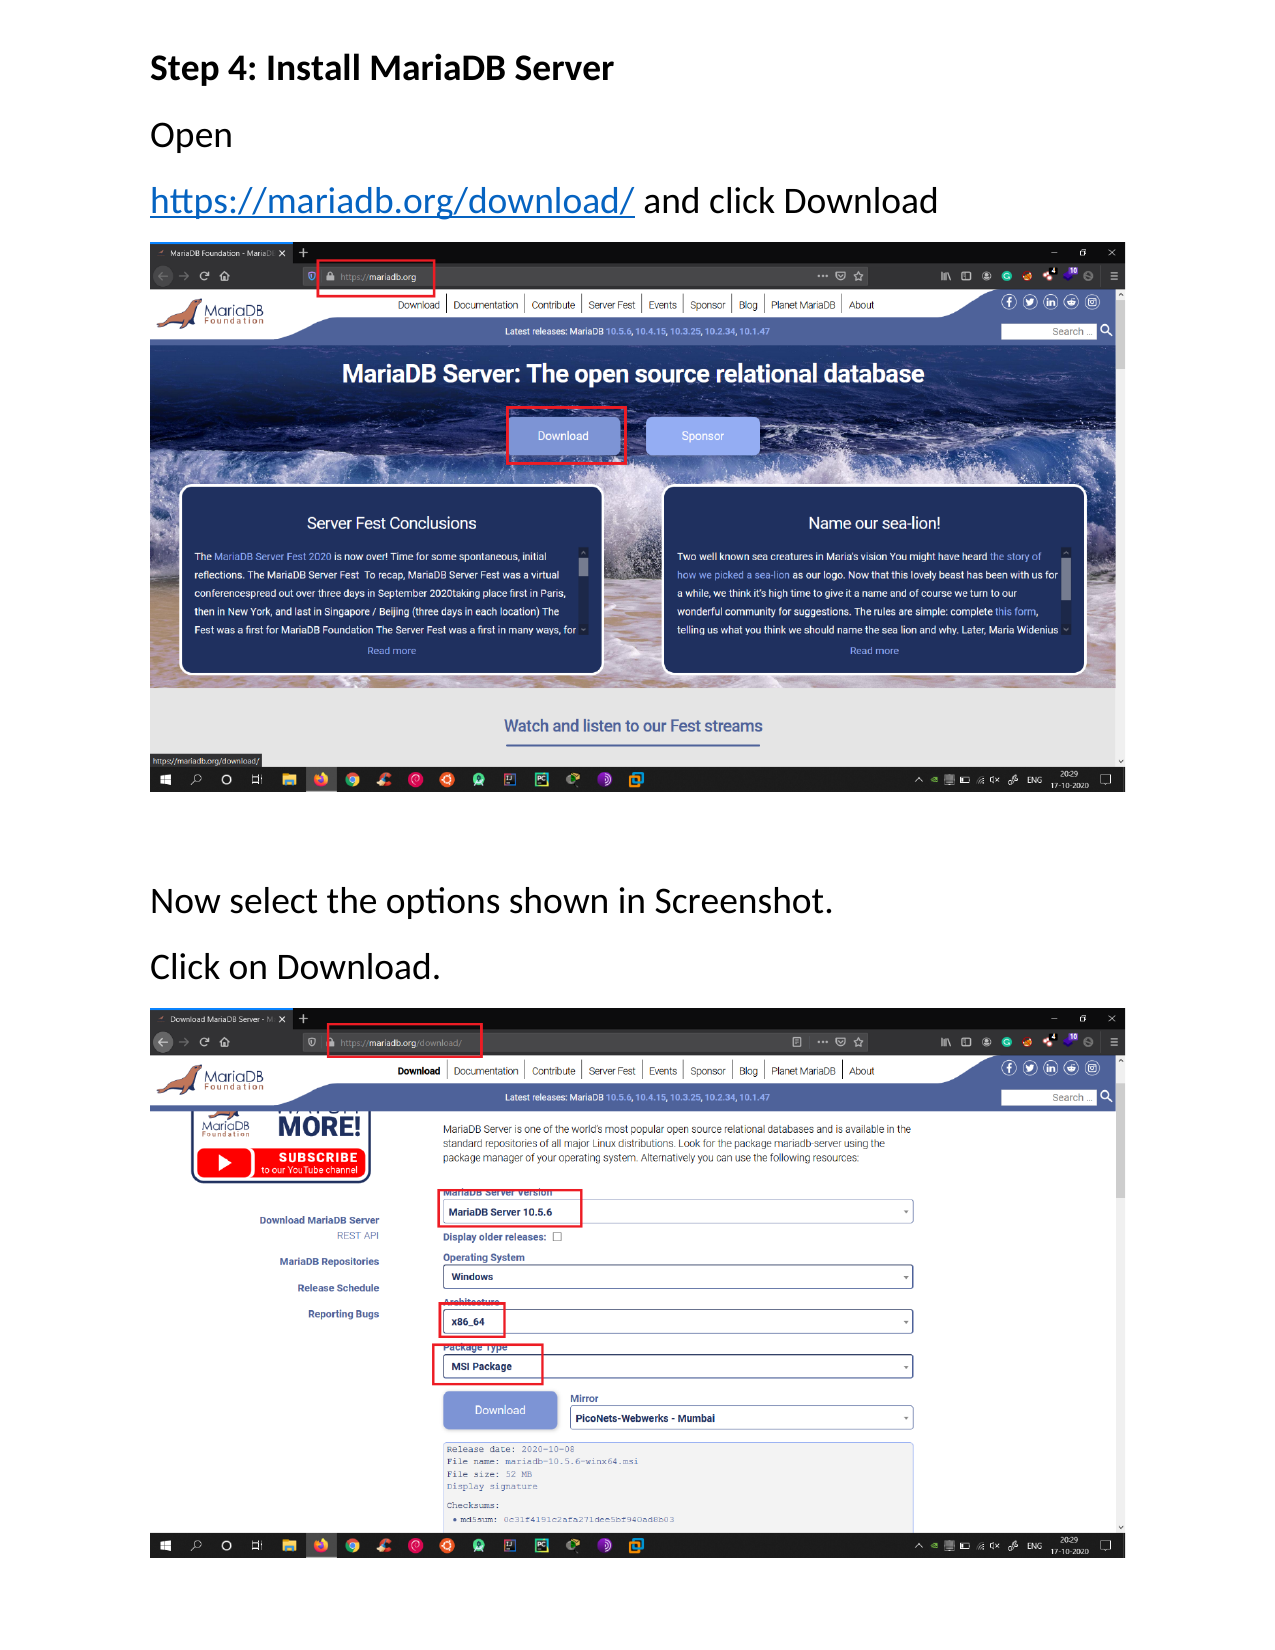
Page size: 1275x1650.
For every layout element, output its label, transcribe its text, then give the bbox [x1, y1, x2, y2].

text Click on Download. [150, 943, 1125, 988]
text Now select the options shown in Screenshot. [150, 877, 1125, 922]
text Step 4: Install MariaDB Server [150, 44, 1125, 90]
text Open [150, 111, 1125, 156]
picture [150, 242, 1125, 792]
text https://mariadb.org/download/ and click Download [150, 177, 1125, 222]
picture [150, 1008, 1125, 1558]
